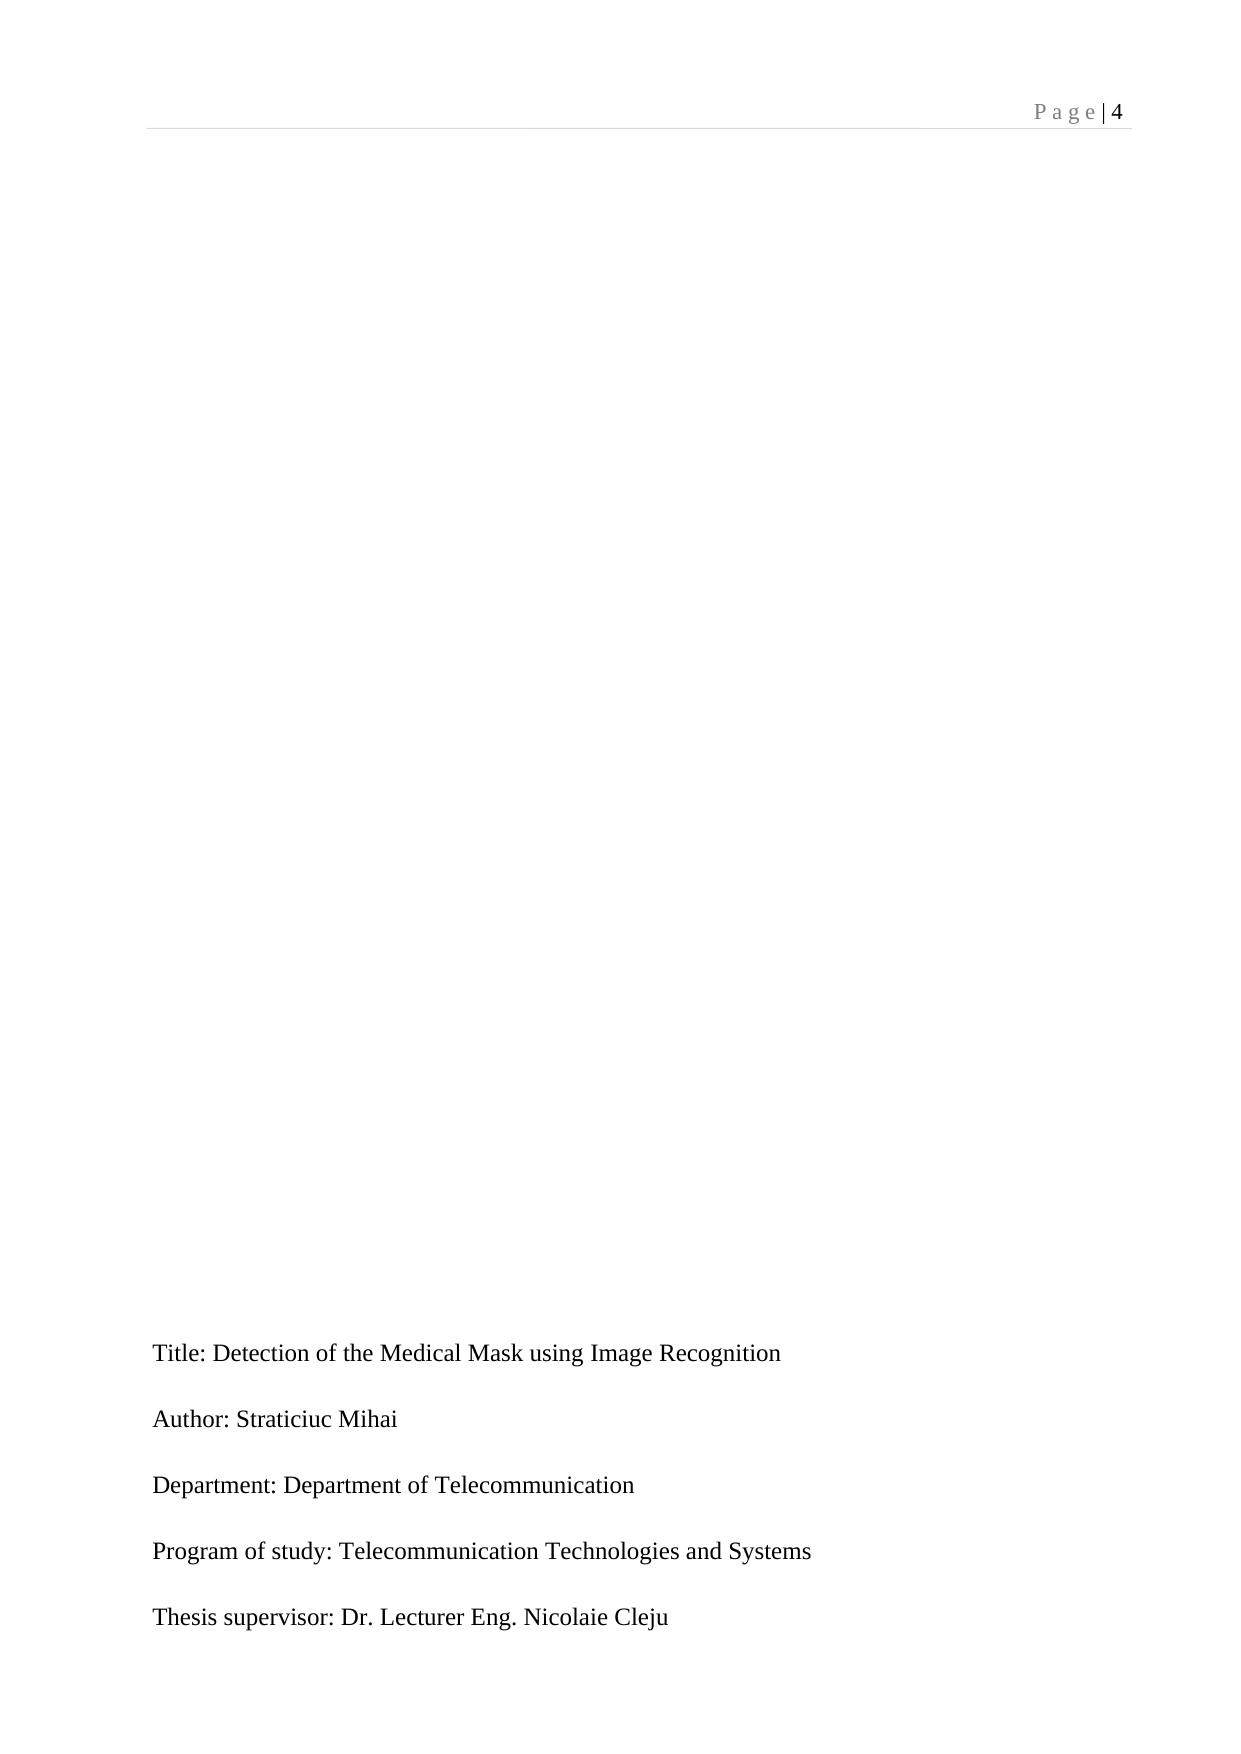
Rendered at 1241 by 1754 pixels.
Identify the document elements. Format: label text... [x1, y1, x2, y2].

text Title: Detection of the Medical Mask using Image Recognition [152, 1338, 1136, 1367]
text Program of study: Telecommunication Technologies and Systems [152, 1536, 1136, 1565]
text Thesis supervisor: Dr. Lecturer Eng. Nicolaie Cleju [152, 1602, 1136, 1631]
text Department: Department of Telecommunication [152, 1470, 1136, 1499]
text Author: Straticiuc Mihai [152, 1404, 1136, 1433]
